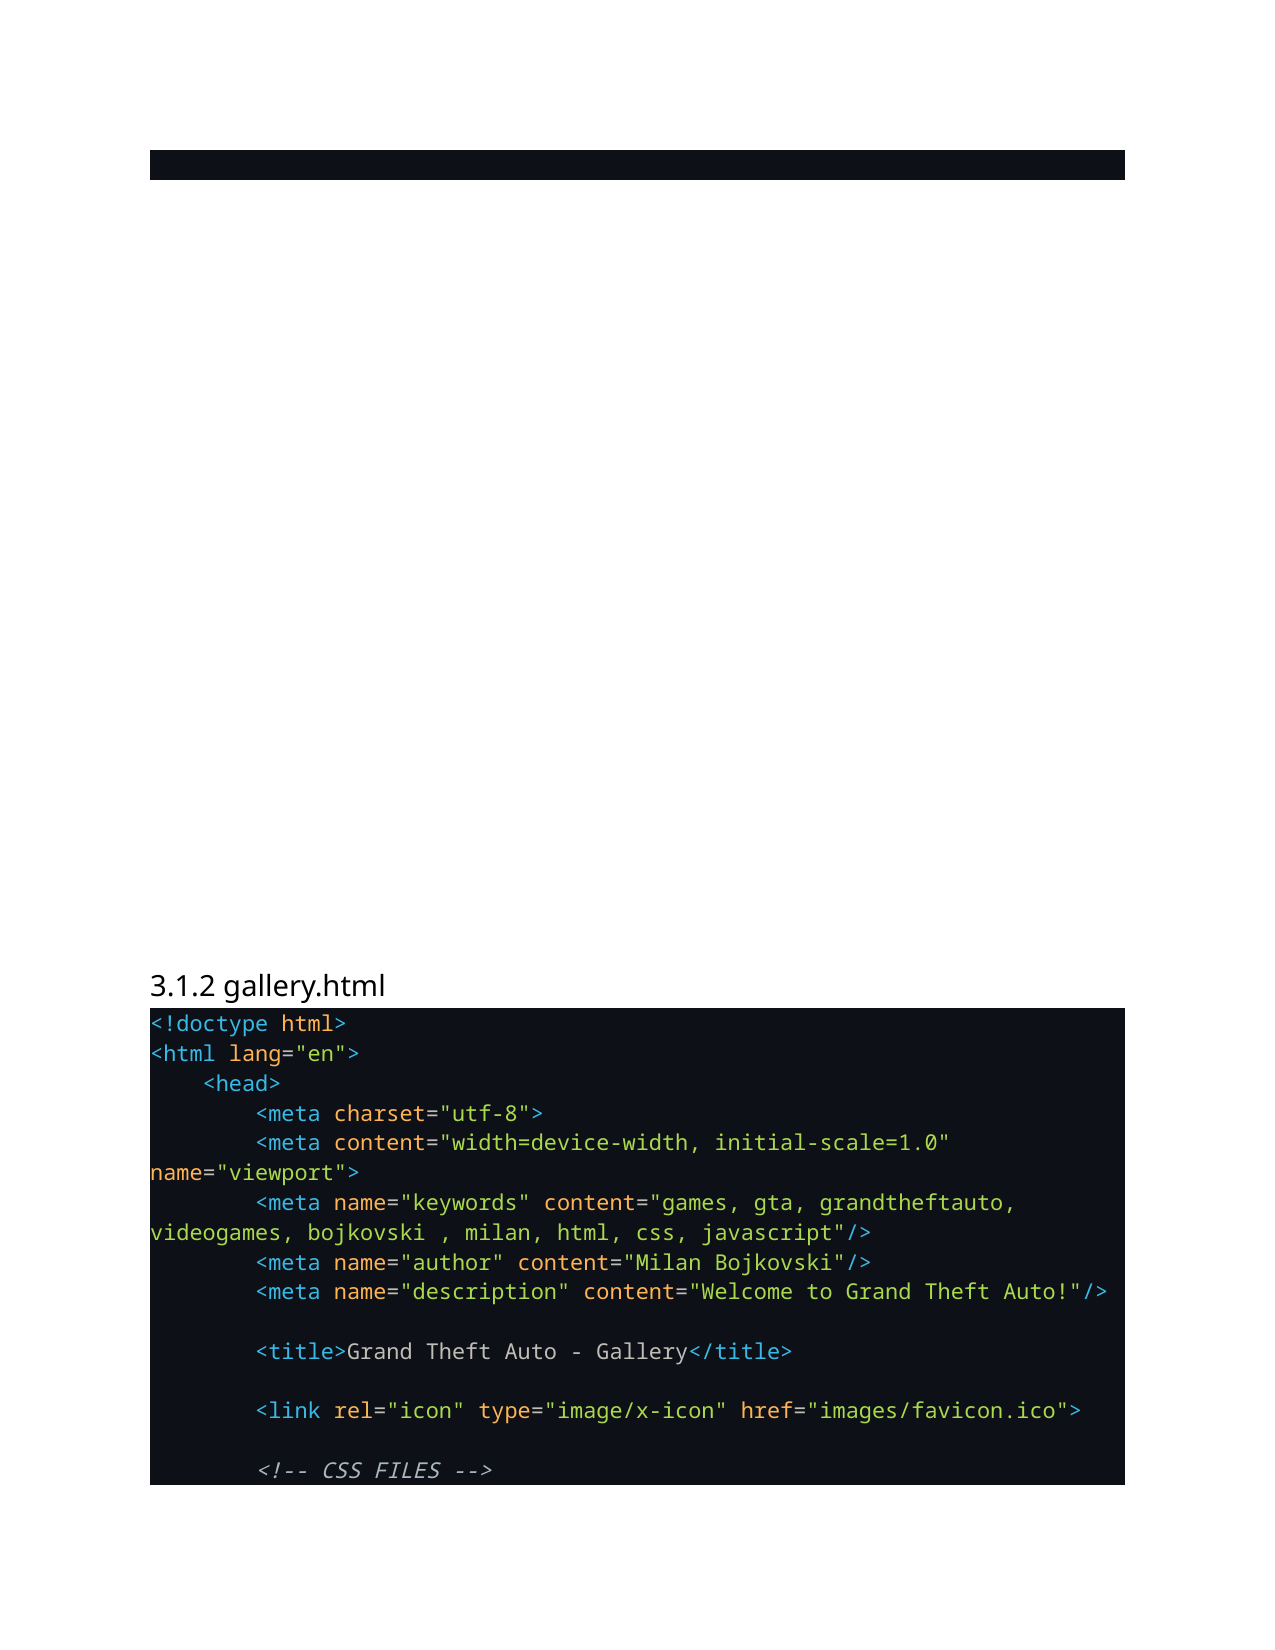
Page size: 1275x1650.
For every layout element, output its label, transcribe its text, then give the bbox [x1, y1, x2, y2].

text <!doctype html> [150, 1008, 1125, 1038]
text <meta name="author" content="Milan Bojkovski"/> [150, 1246, 1125, 1276]
text <meta name="keywords" content="games, gta, grandtheftauto, videogames, bojkovski , milan, html, css, javascript"/> [150, 1187, 1125, 1246]
text <meta charset="utf-8"> [150, 1097, 1125, 1127]
text <meta name="description" content="Welcome to Grand Theft Auto!"/> [150, 1276, 1125, 1306]
subtitle 3.1.2 gallery.html [150, 965, 1125, 1005]
text <meta content="width=device-width, initial-scale=1.0" name="viewport"> [150, 1127, 1125, 1187]
text <!-- CSS FILES --> [150, 1455, 1125, 1485]
text <head> [150, 1068, 1125, 1097]
text <link rel="icon" type="image/x-icon" href="images/favicon.ico"> [150, 1395, 1125, 1425]
text <title>Grand Theft Auto - Gallery</title> [150, 1336, 1125, 1366]
text <html lang="en"> [150, 1038, 1125, 1068]
